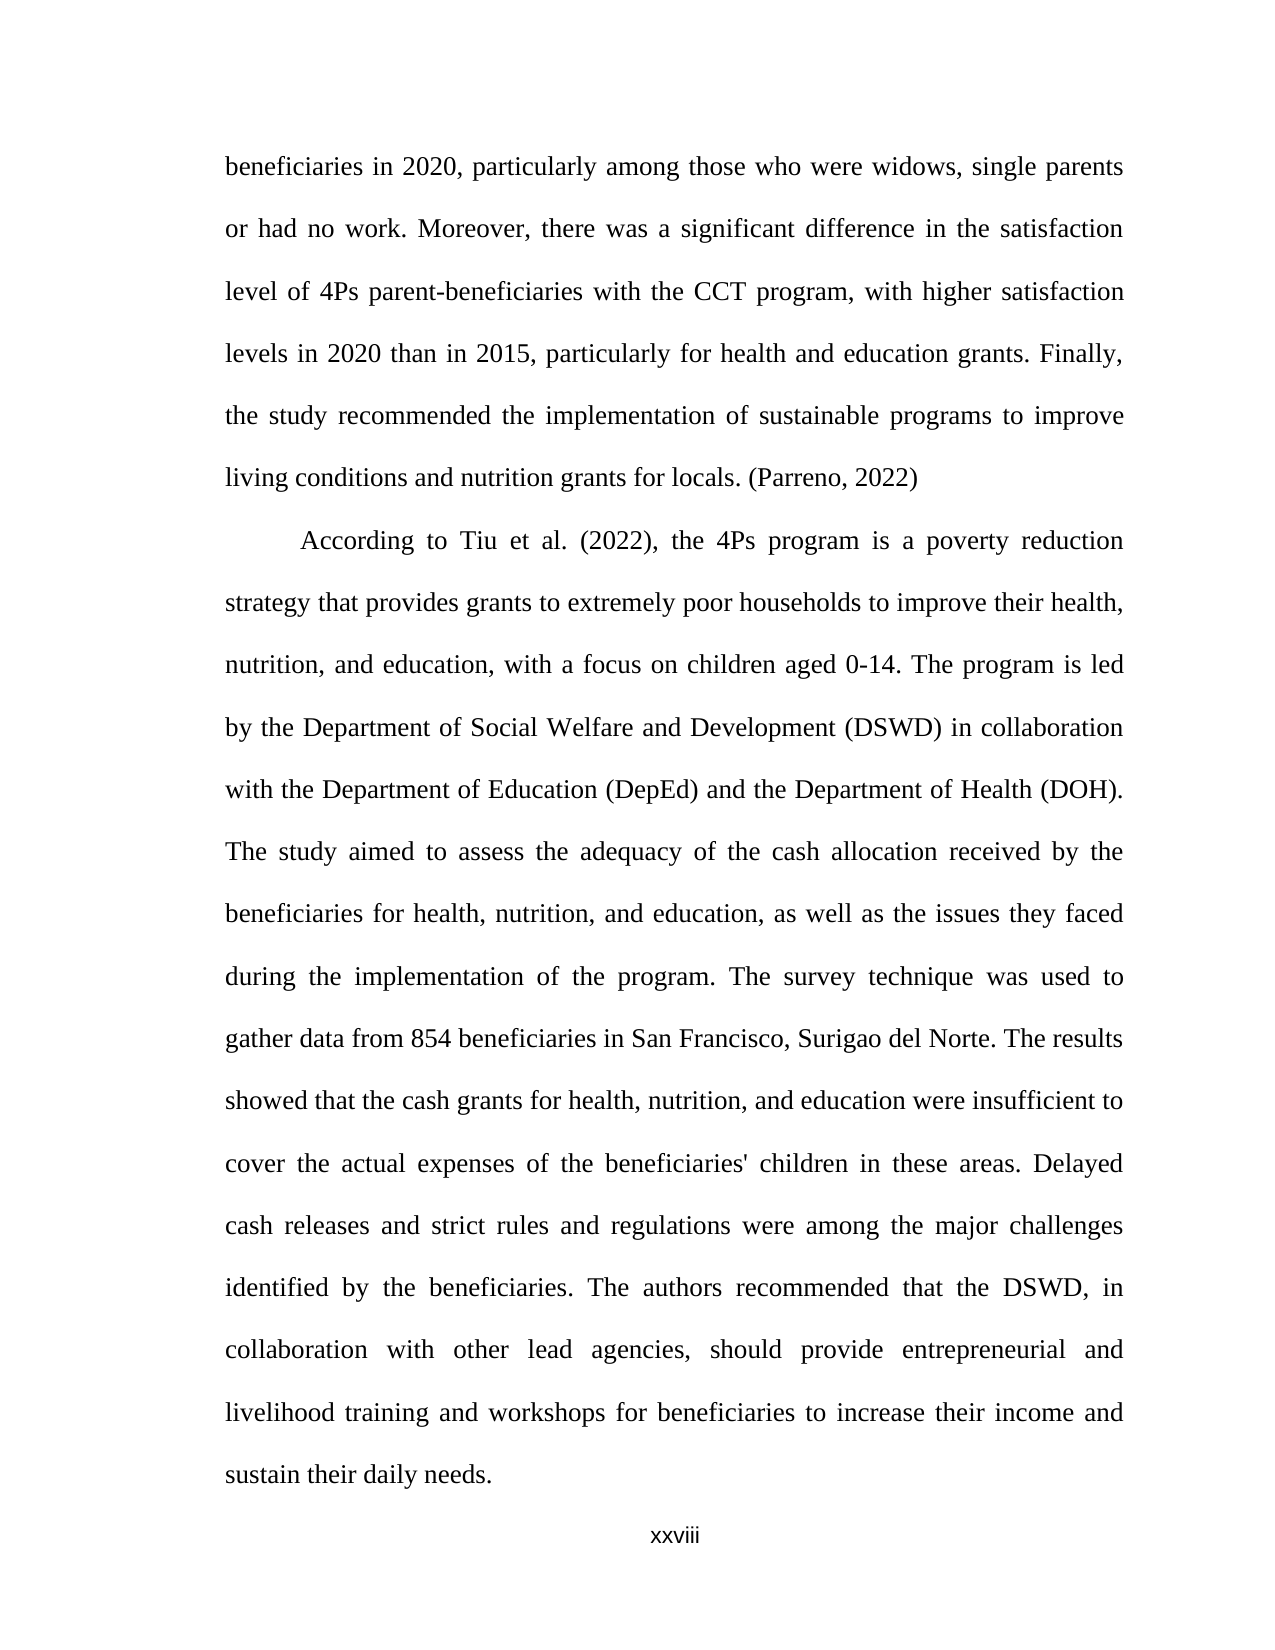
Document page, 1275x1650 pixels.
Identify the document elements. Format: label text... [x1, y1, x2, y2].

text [225, 150, 1125, 493]
text According to Tiu et al. (2022), the 4Ps program is a poverty reduction strategy that provides grants to extremely poor households to improve their health, nutrition, and education, with a focus on children aged 0-14. The program is led by the Department of Social Welfare and Development (DSWD) in collaboration with the Department of Education (DepEd) and the Department of Health (DOH). The study aimed to assess the adequacy of the cash allocation received by the beneficiaries for health, nutrition, and education, as well as the issues they faced during the implementation of the program. The survey technique was used to gather data from 854 beneficiaries in San Francisco, Surigao del Norte. The results showed that the cash grants for health, nutrition, and education were insufficient to cover the actual expenses of the beneficiaries' children in these areas. Delayed cash releases and strict rules and regulations were among the major challenges identified by the beneficiaries. The authors recommended that the DSWD, in collaboration with other lead agencies, should provide entrepreneurial and livelihood training and workshops for beneficiaries to increase their income and sustain their daily needs. [225, 524, 1125, 1489]
